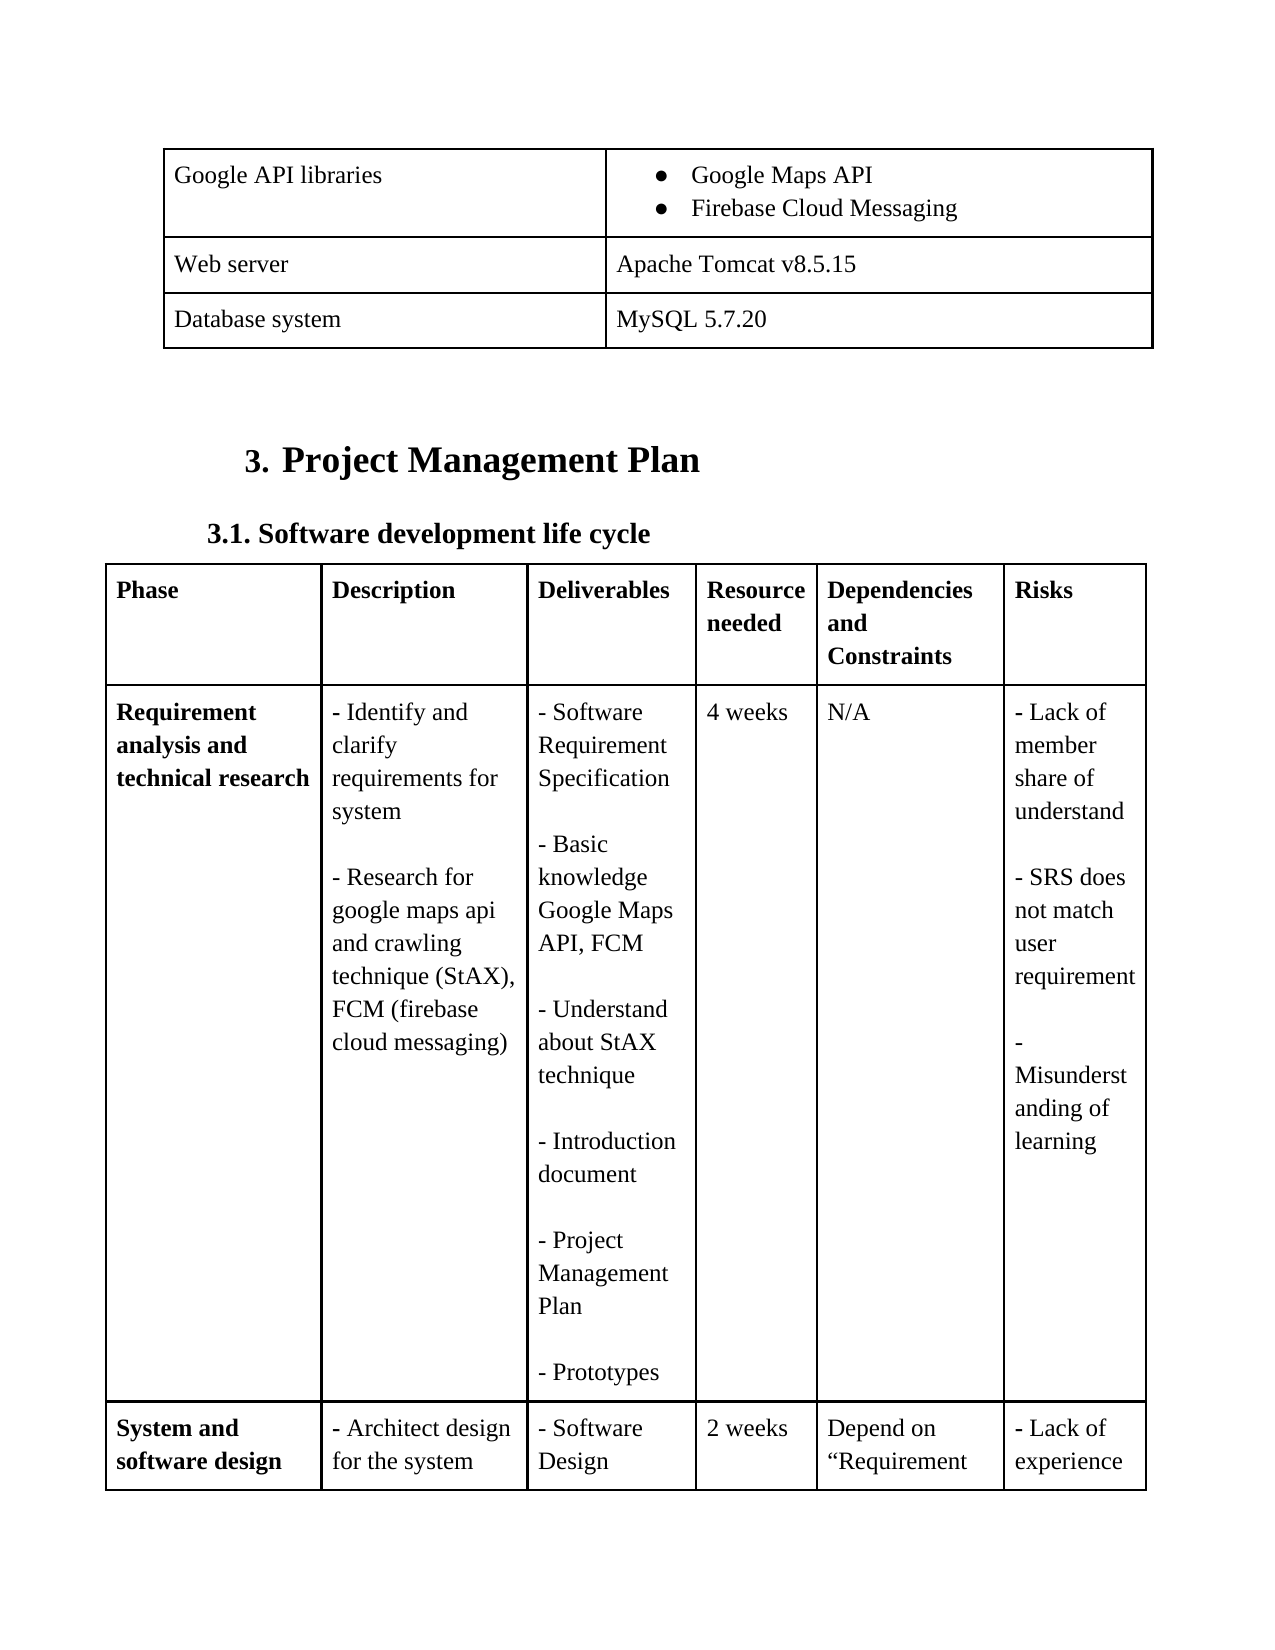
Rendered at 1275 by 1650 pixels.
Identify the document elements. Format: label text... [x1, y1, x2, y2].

table_cell - Identify and clarify requirements for system - Research for google maps api and crawling technique (StAX), FCM (firebase cloud messaging) [323, 686, 526, 1400]
table_cell 4 weeks [697, 686, 816, 1400]
table_header Risks [1005, 565, 1145, 684]
table_cell - Software Requirement Specification - Basic knowledge Google Maps API, FCM - Understand about StAX technique - Introduction document - Project Management Plan - Prototypes [529, 686, 695, 1400]
table_header Phase [107, 565, 320, 684]
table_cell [107, 1403, 320, 1489]
table_cell Google API libraries [165, 150, 605, 236]
table_header Resource needed [697, 565, 816, 684]
table_cell Apache Tomcat v8.5.15 [607, 238, 1151, 292]
table_cell - Lack of member share of understand - SRS does not match user requirement - Misunderstanding of learning [1005, 686, 1145, 1400]
table_cell Web server [165, 238, 605, 292]
subtitle Project Management Plan [244, 437, 1157, 480]
table_cell Requirement analysis and technical research [107, 686, 320, 1400]
subtitle 3.1. Software development life cycle [207, 516, 1157, 549]
table_cell N/A [818, 686, 1003, 1400]
table_cell Google Maps API Firebase Cloud Messaging [607, 150, 1151, 236]
table_header Dependencies and Constraints [818, 565, 1003, 684]
table_cell Database system [165, 294, 605, 347]
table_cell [529, 1403, 695, 1489]
table_header Description [323, 565, 526, 684]
table_header Deliverables [529, 565, 695, 684]
table_cell MySQL 5.7.20 [607, 294, 1151, 347]
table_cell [323, 1403, 526, 1489]
table_cell 2 weeks [697, 1403, 816, 1489]
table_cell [1005, 1403, 1145, 1489]
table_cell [818, 1403, 1003, 1489]
